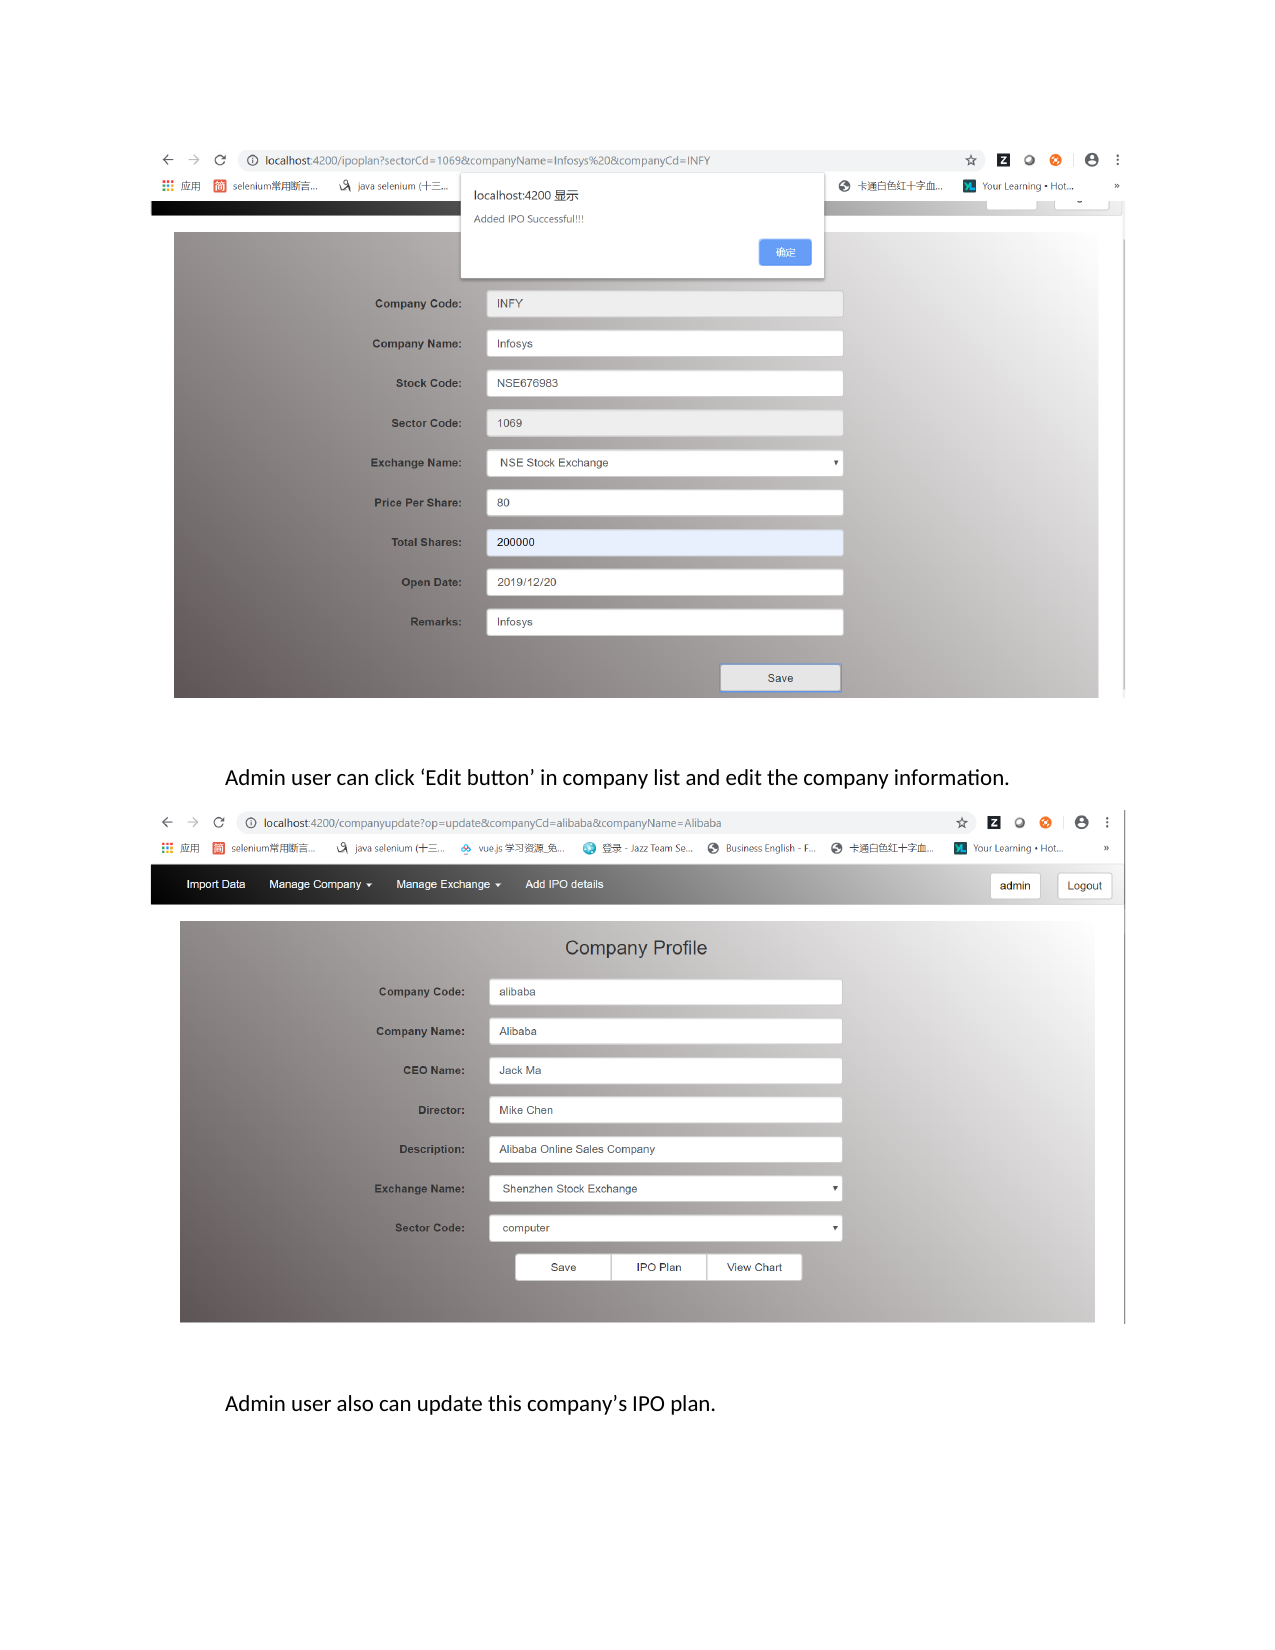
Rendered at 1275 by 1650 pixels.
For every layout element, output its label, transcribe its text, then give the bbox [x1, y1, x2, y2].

text Admin user can click ‘Edit button’ in company list and edit the company information. [150, 763, 1125, 791]
picture [150, 810, 1125, 1324]
text Admin user also can update this company’s IPO plan. [150, 1389, 1125, 1417]
picture [150, 150, 1125, 698]
